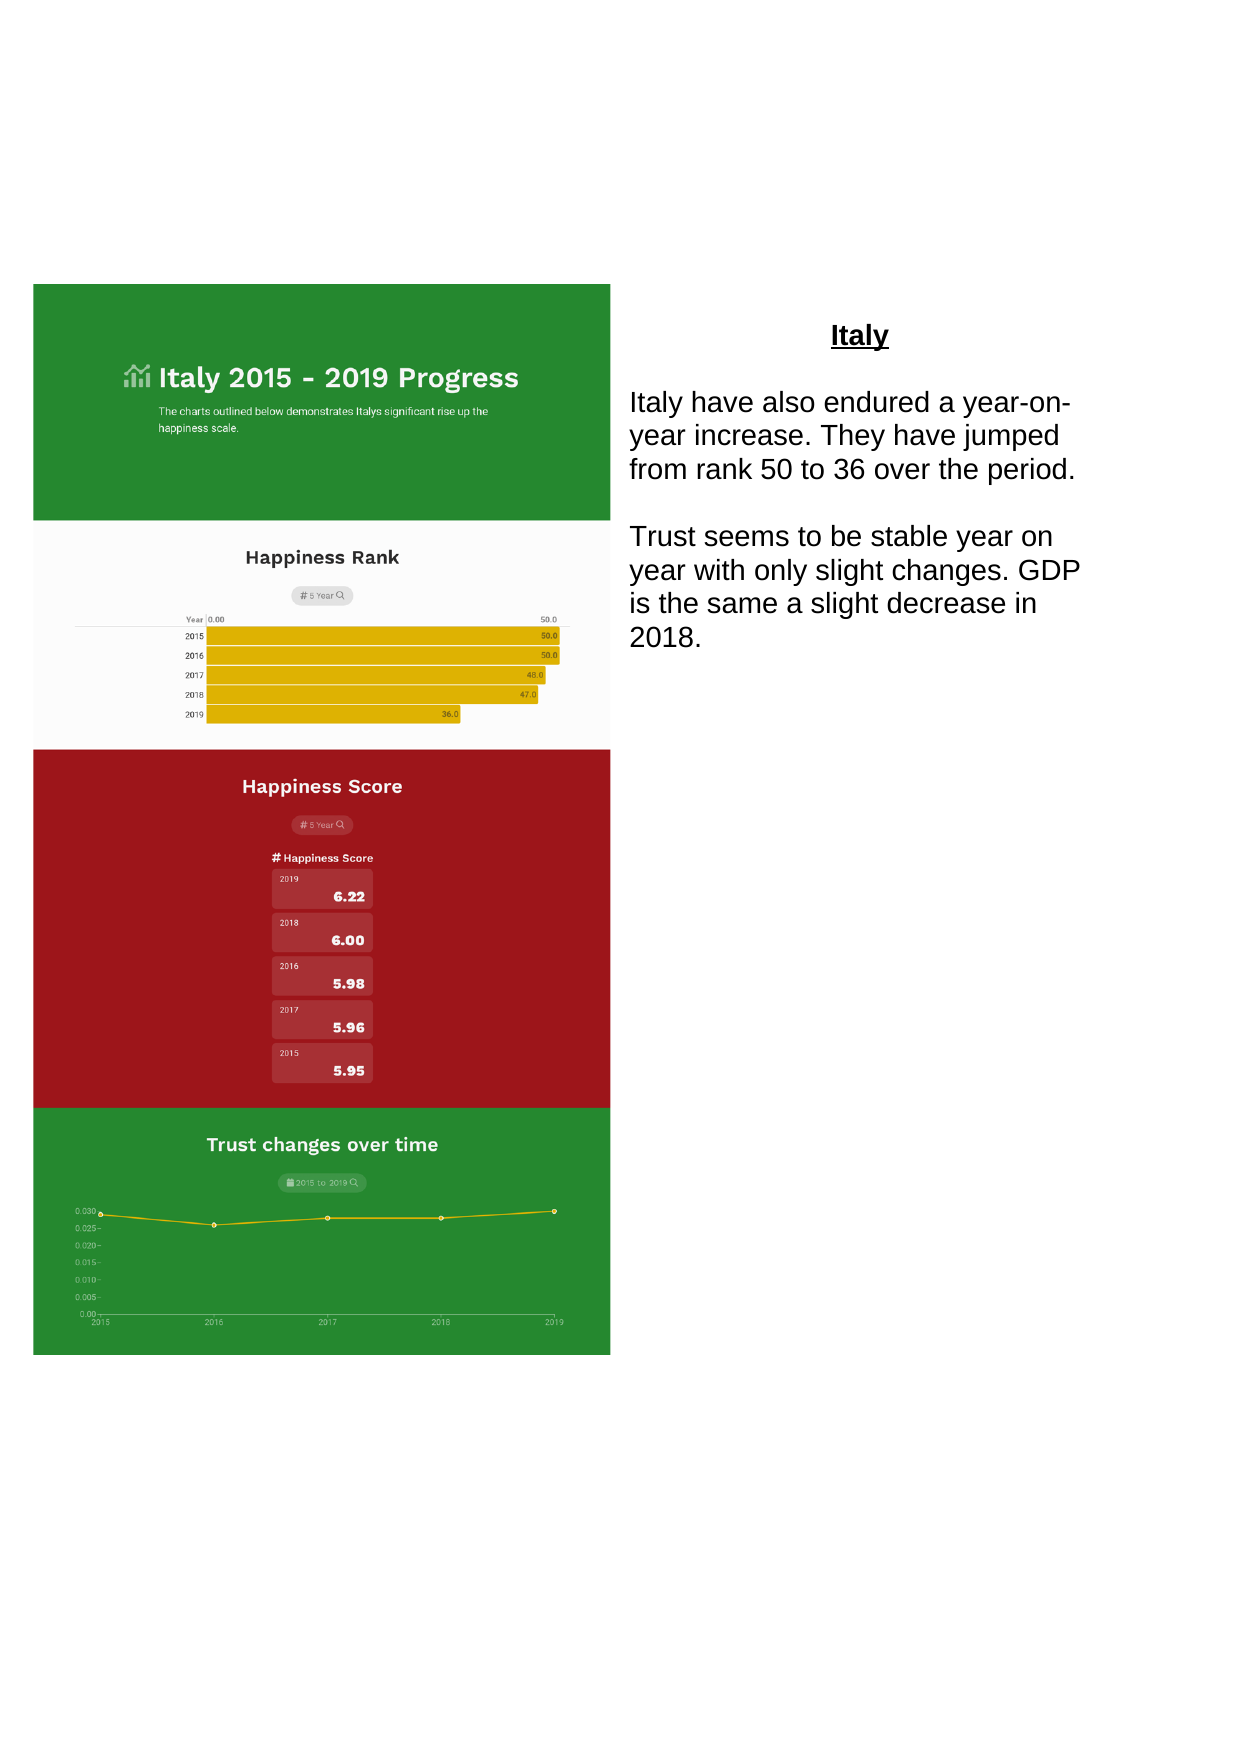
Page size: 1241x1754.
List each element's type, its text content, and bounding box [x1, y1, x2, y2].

text Trust seems to be stable year on year with only slight changes. GDP is the same a slight decrease in 2018. [611, 519, 1090, 653]
text Italy [611, 318, 1090, 351]
text Italy have also endured a year-on-year increase. They have jumped from rank 50 to 36 over the period. [611, 385, 1090, 485]
picture [33, 284, 611, 1355]
